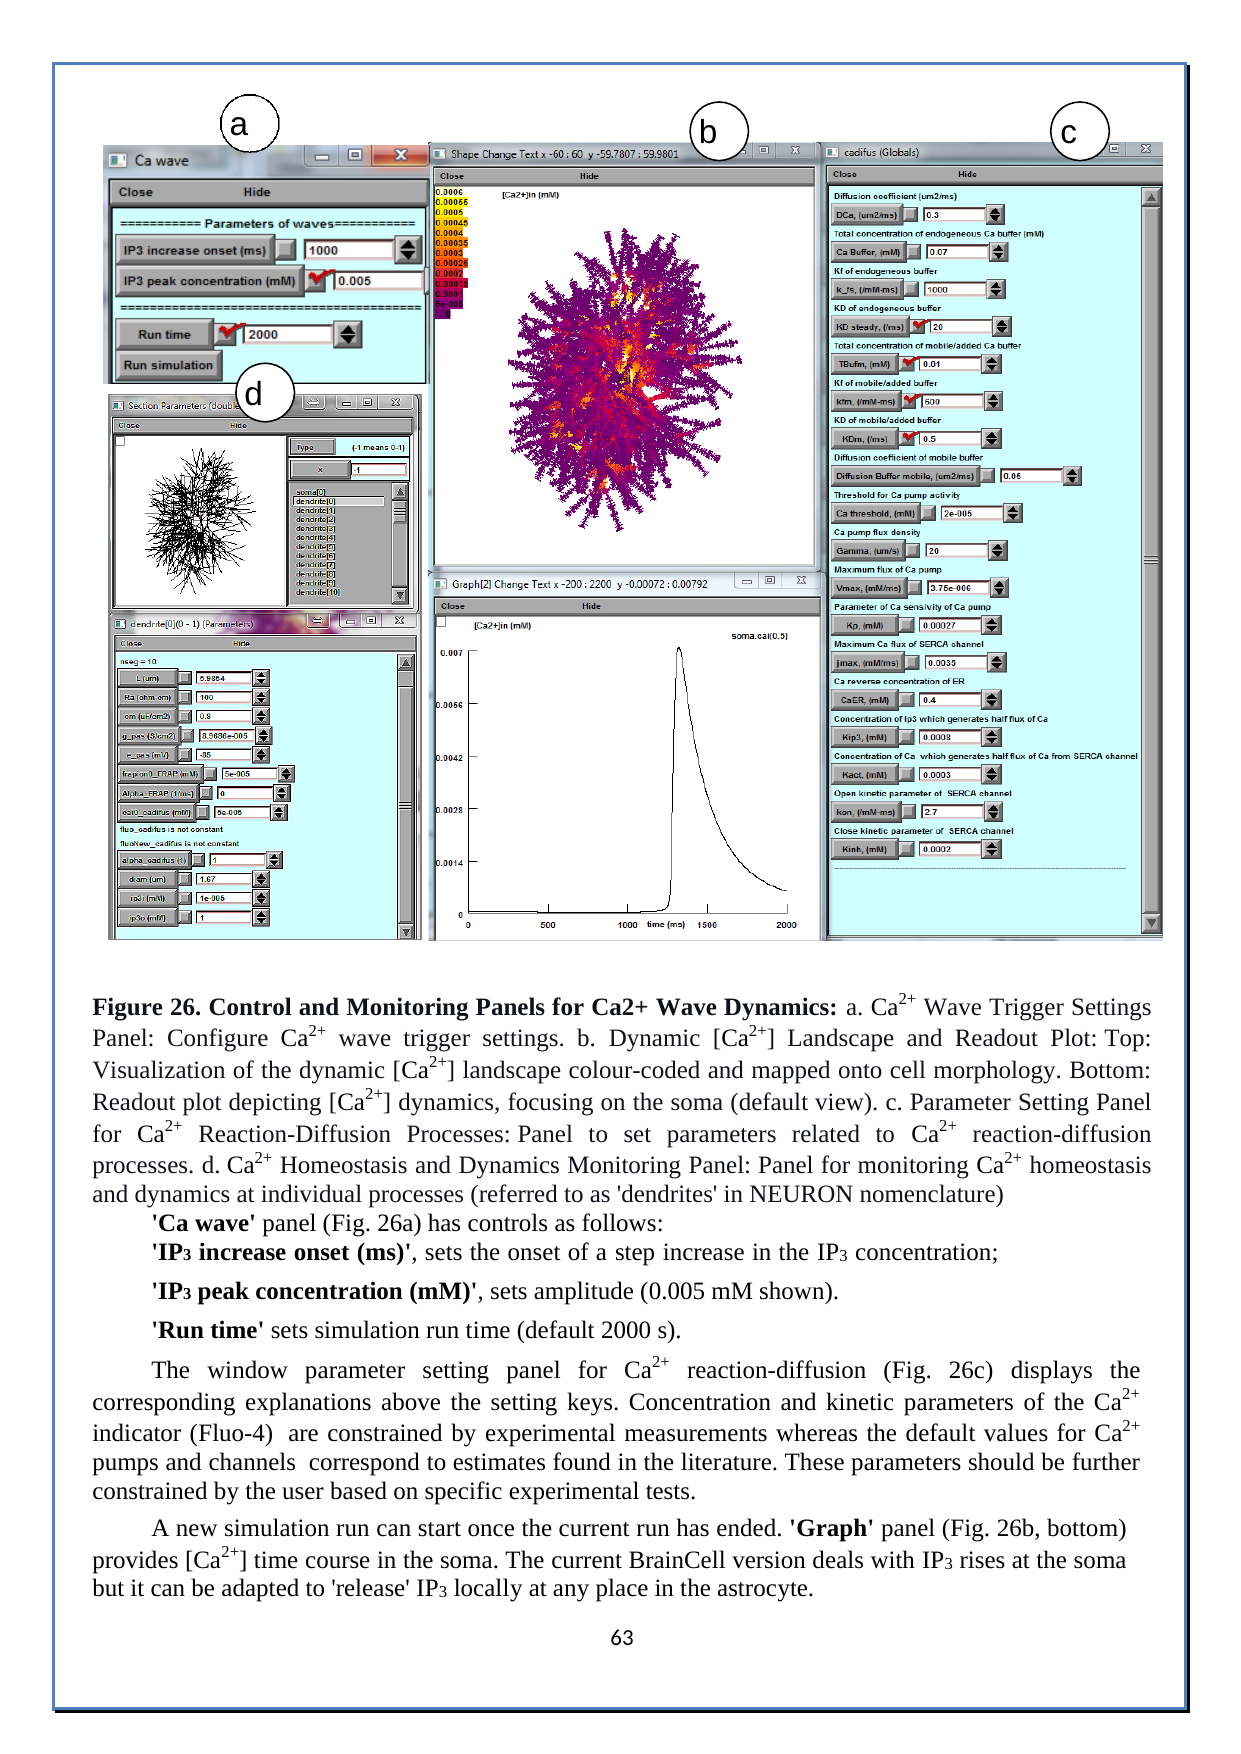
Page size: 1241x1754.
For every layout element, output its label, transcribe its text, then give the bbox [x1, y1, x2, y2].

text a b c [229, 104, 1154, 151]
picture [110, 395, 420, 939]
picture [103, 94, 1163, 941]
text d [244, 374, 1154, 413]
text 'Ca wave' panel (Fig. 26a) has controls as follows: [92, 1208, 1154, 1237]
text A new simulation run can start once the current run has ended. 'Graph' panel (Fig. 26b, bottom) provides [Ca2+] time course in the soma. The current BrainCell version deals with IP3 rises at the soma but it can be adapted to 'release' IP3 locally at any place in the astrocyte. [92, 1513, 1126, 1602]
text 'IP3 increase onset (ms)', sets the onset of a step increase in the IP3 concentration; 'IP3 peak concentration (mM)', sets amplitude (0.005 mM shown). [151, 1237, 999, 1304]
text The window parameter setting panel for Ca2+ reaction-diffusion (Fig. 26c) displays the corresponding explanations above the setting keys. Concentration and kinetic parameters of the Ca2+ indicator (Fluo-4) are constrained by experimental measurements whereas the default values for Ca2+ pumps and channels correspond to estimates found in the literature. These parameters should be further constrained by the user based on specific experimental tests. [92, 1352, 1140, 1505]
text Figure 26. Control and Monitoring Panels for Ca2+ Wave Dynamics: a. Ca2+ Wave Trigger Settings Panel: Configure Ca2+ wave trigger settings. b. Dynamic [Ca2+] Landscape and Readout Plot: Top: Visualization of the dynamic [Ca2+] landscape colour-coded and mapped onto cell morphology. Bottom: Readout plot depicting [Ca2+] dynamics, focusing on the soma (default view). c. Parameter Setting Panel for Ca2+ Reaction-Diffusion Processes: Panel to set parameters related to Ca2+ reaction-diffusion processes. d. Ca2+ Homeostasis and Dynamics Monitoring Panel: Panel for monitoring Ca2+ homeostasis and dynamics at individual processes (referred to as 'dendrites' in NEURON nomenclature) [92, 988, 1152, 1208]
text 'Run time' sets simulation run time (default 2000 s). [151, 1315, 1154, 1343]
